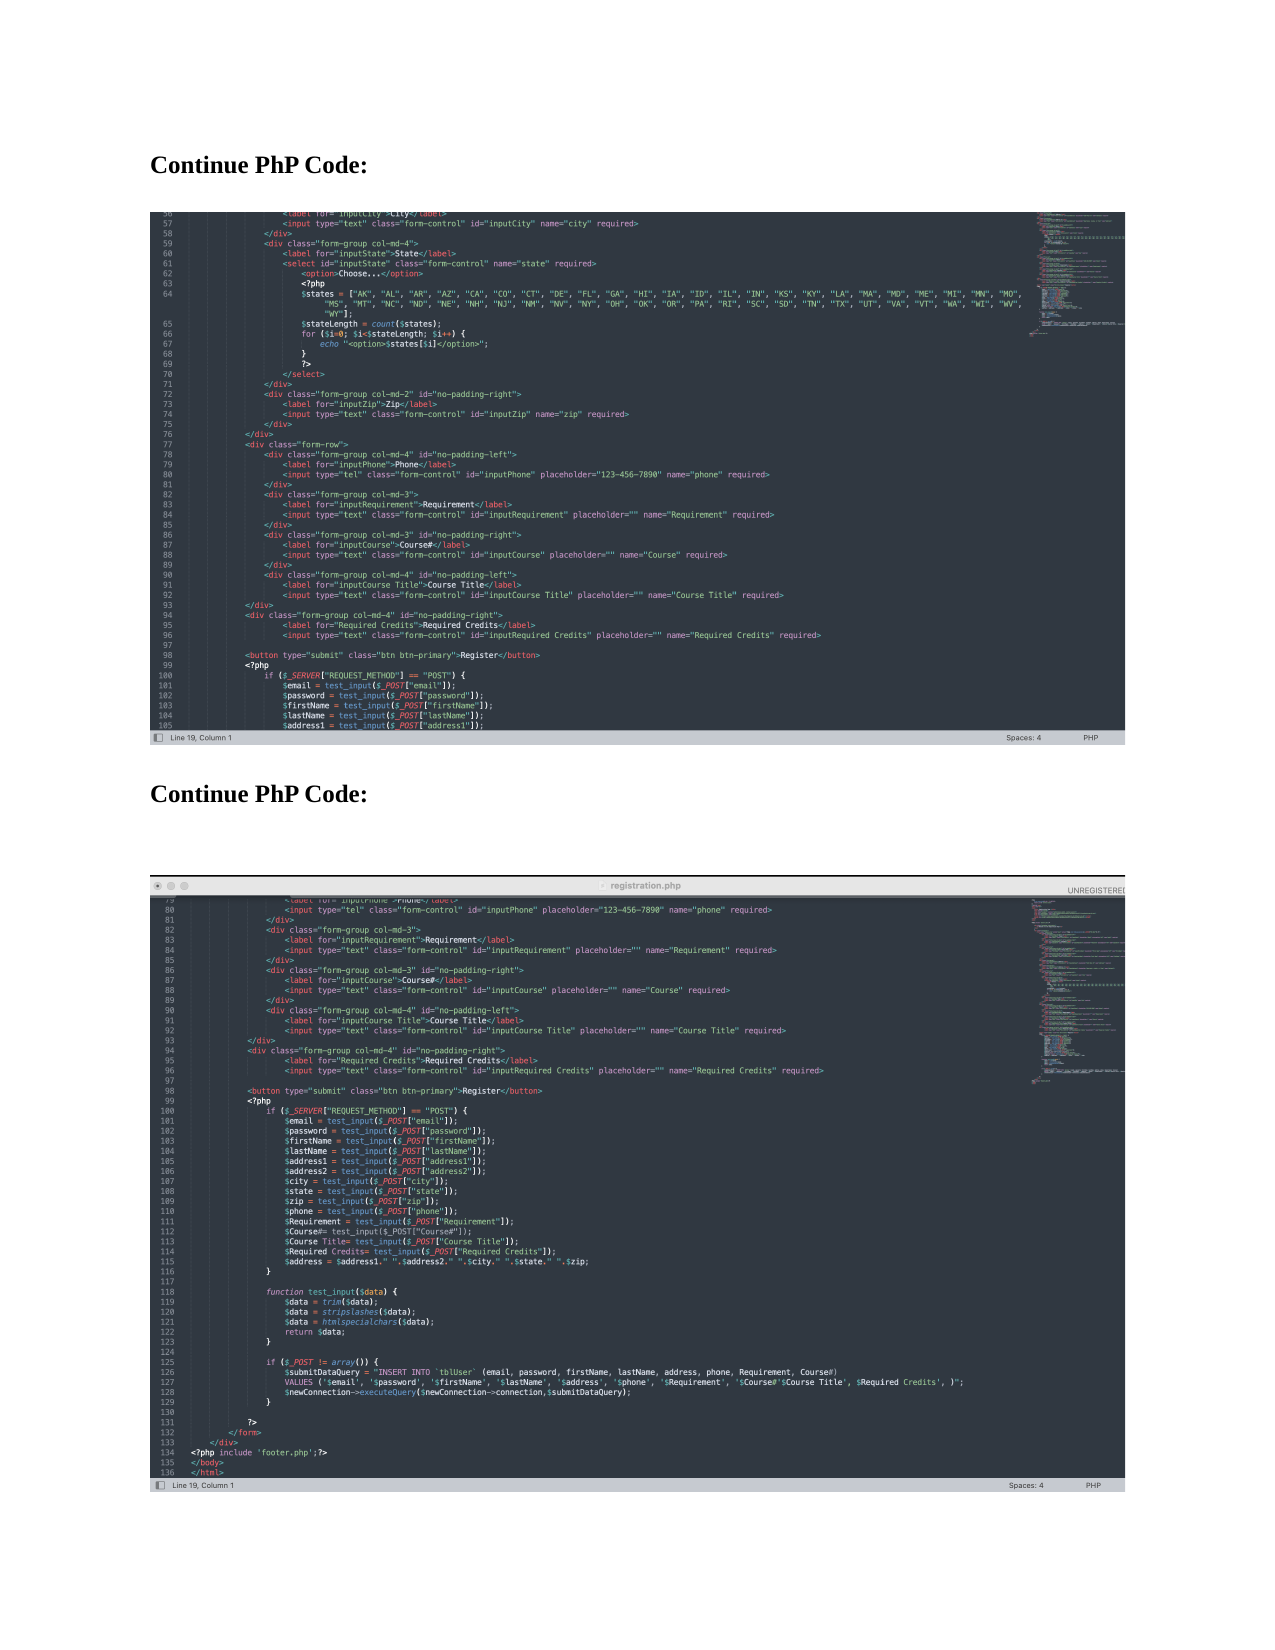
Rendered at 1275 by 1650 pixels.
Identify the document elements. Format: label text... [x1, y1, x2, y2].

picture [150, 212, 1125, 745]
text Continue PhP Code: [150, 779, 1125, 808]
text Continue PhP Code: [150, 150, 1125, 179]
picture [150, 875, 1125, 1492]
